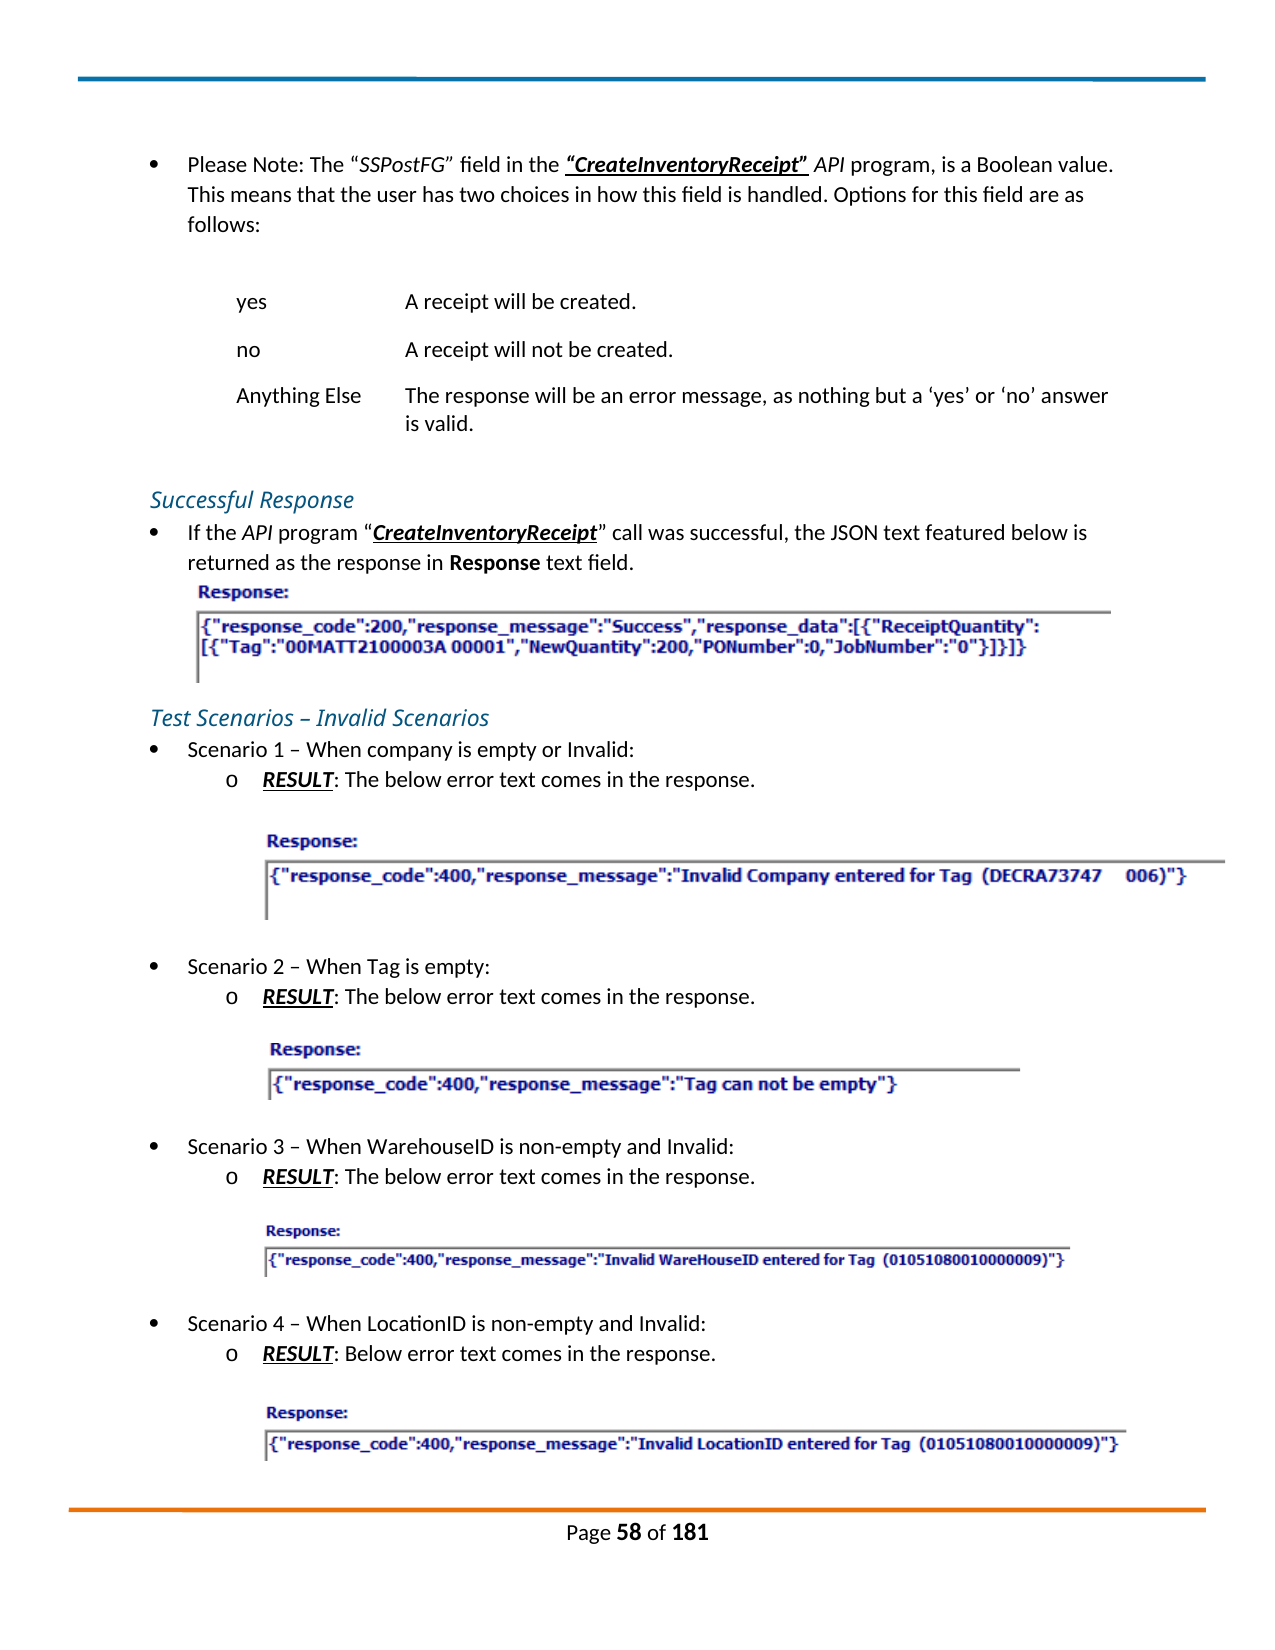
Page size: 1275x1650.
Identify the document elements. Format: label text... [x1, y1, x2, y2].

subtitle Successful Response [150, 484, 1125, 515]
list Scenario 2 – When Tag is empty: [150, 952, 1125, 980]
list Please Note: The “SSPostFG” field in the “CreateInventoryReceipt” API program, is a Boolean value. This means that the user has two choices in how this field is handled. Options for this field are as follows: [150, 150, 1125, 269]
picture [262, 1400, 1127, 1461]
table_cell The response will be an error message, as nothing but a ‘yes’ or ‘no’ answer is valid. [394, 381, 1124, 437]
picture [262, 1043, 1021, 1100]
picture [187, 578, 1111, 683]
list Scenario 3 – When WarehouseID is non-empty and Invalid: [150, 1132, 1125, 1160]
table_cell no [225, 335, 394, 381]
subtitle Test Scenarios – Invalid Scenarios [150, 702, 1125, 733]
table_cell A receipt will not be created. [394, 335, 1124, 381]
list Scenario 1 – When company is empty or Invalid: [150, 735, 1125, 763]
list Scenario 4 – When LocationID is non-empty and Invalid: [150, 1309, 1125, 1337]
picture [262, 827, 1225, 920]
table_header A receipt will be created. [394, 288, 1124, 335]
table_header yes [225, 288, 394, 335]
picture [262, 1223, 1071, 1277]
table_cell Anything Else [225, 381, 394, 437]
